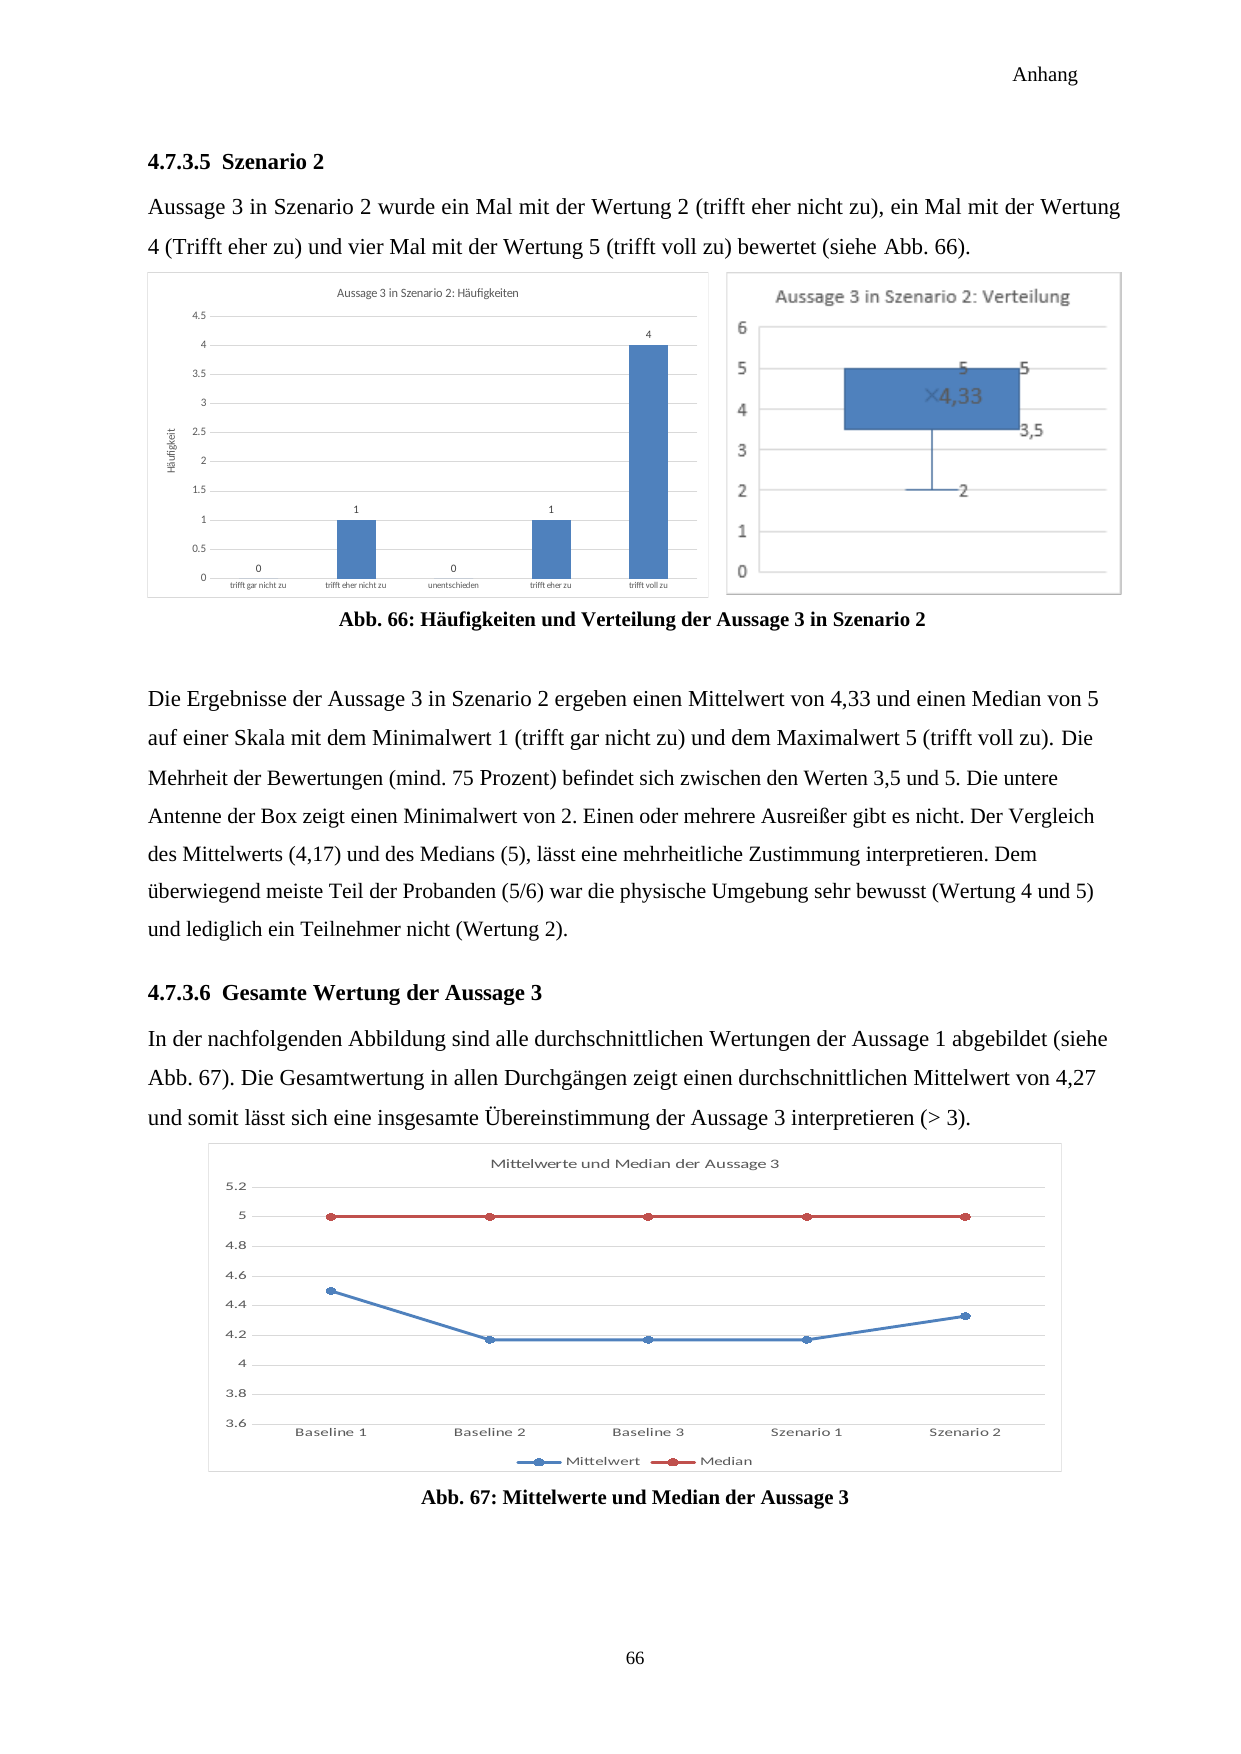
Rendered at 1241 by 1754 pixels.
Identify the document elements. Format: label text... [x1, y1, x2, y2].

text In der nachfolgenden Abbildung sind alle durchschnittlichen Wertungen der Aussage 1 abgebildet (siehe Abb. 67). Die Gesamtwertung in allen Durchgängen zeigt einen durchschnittlichen Mittelwert von 4,27 und somit lässt sich eine insgesamte Übereinstimmung der Aussage 3 interpretieren (> 3). [148, 1025, 1122, 1130]
subtitle Szenario 2 [148, 148, 1122, 174]
text Abb. 67: Mittelwerte und Median der Aussage 3 [148, 1485, 1122, 1509]
text Die Ergebnisse der Aussage 3 in Szenario 2 ergeben einen Mittelwert von 4,33 und einen Median von 5 auf einer Skala mit dem Minimalwert 1 (trifft gar nicht zu) und dem Maximalwert 5 (trifft voll zu). Die Mehrheit der Bewertungen (mind. 75 Prozent) befindet sich zwischen den Werten 3,5 und 5. Die untere Antenne der Box zeigt einen Minimalwert von 2. Einen oder mehrere Ausreißer gibt es nicht. Der Vergleich des Mittelwerts (4,17) und des Medians (5), lässt eine mehrheitliche Zustimmung interpretieren. Dem überwiegend meiste Teil der Probanden (5/6) war die physische Umgebung sehr bewusst (Wertung 4 und 5) und lediglich ein Teilnehmer nicht (Wertung 2). [148, 685, 1122, 941]
subtitle Gesamte Wertung der Aussage 3 [148, 979, 1122, 1005]
picture [726, 272, 1123, 598]
